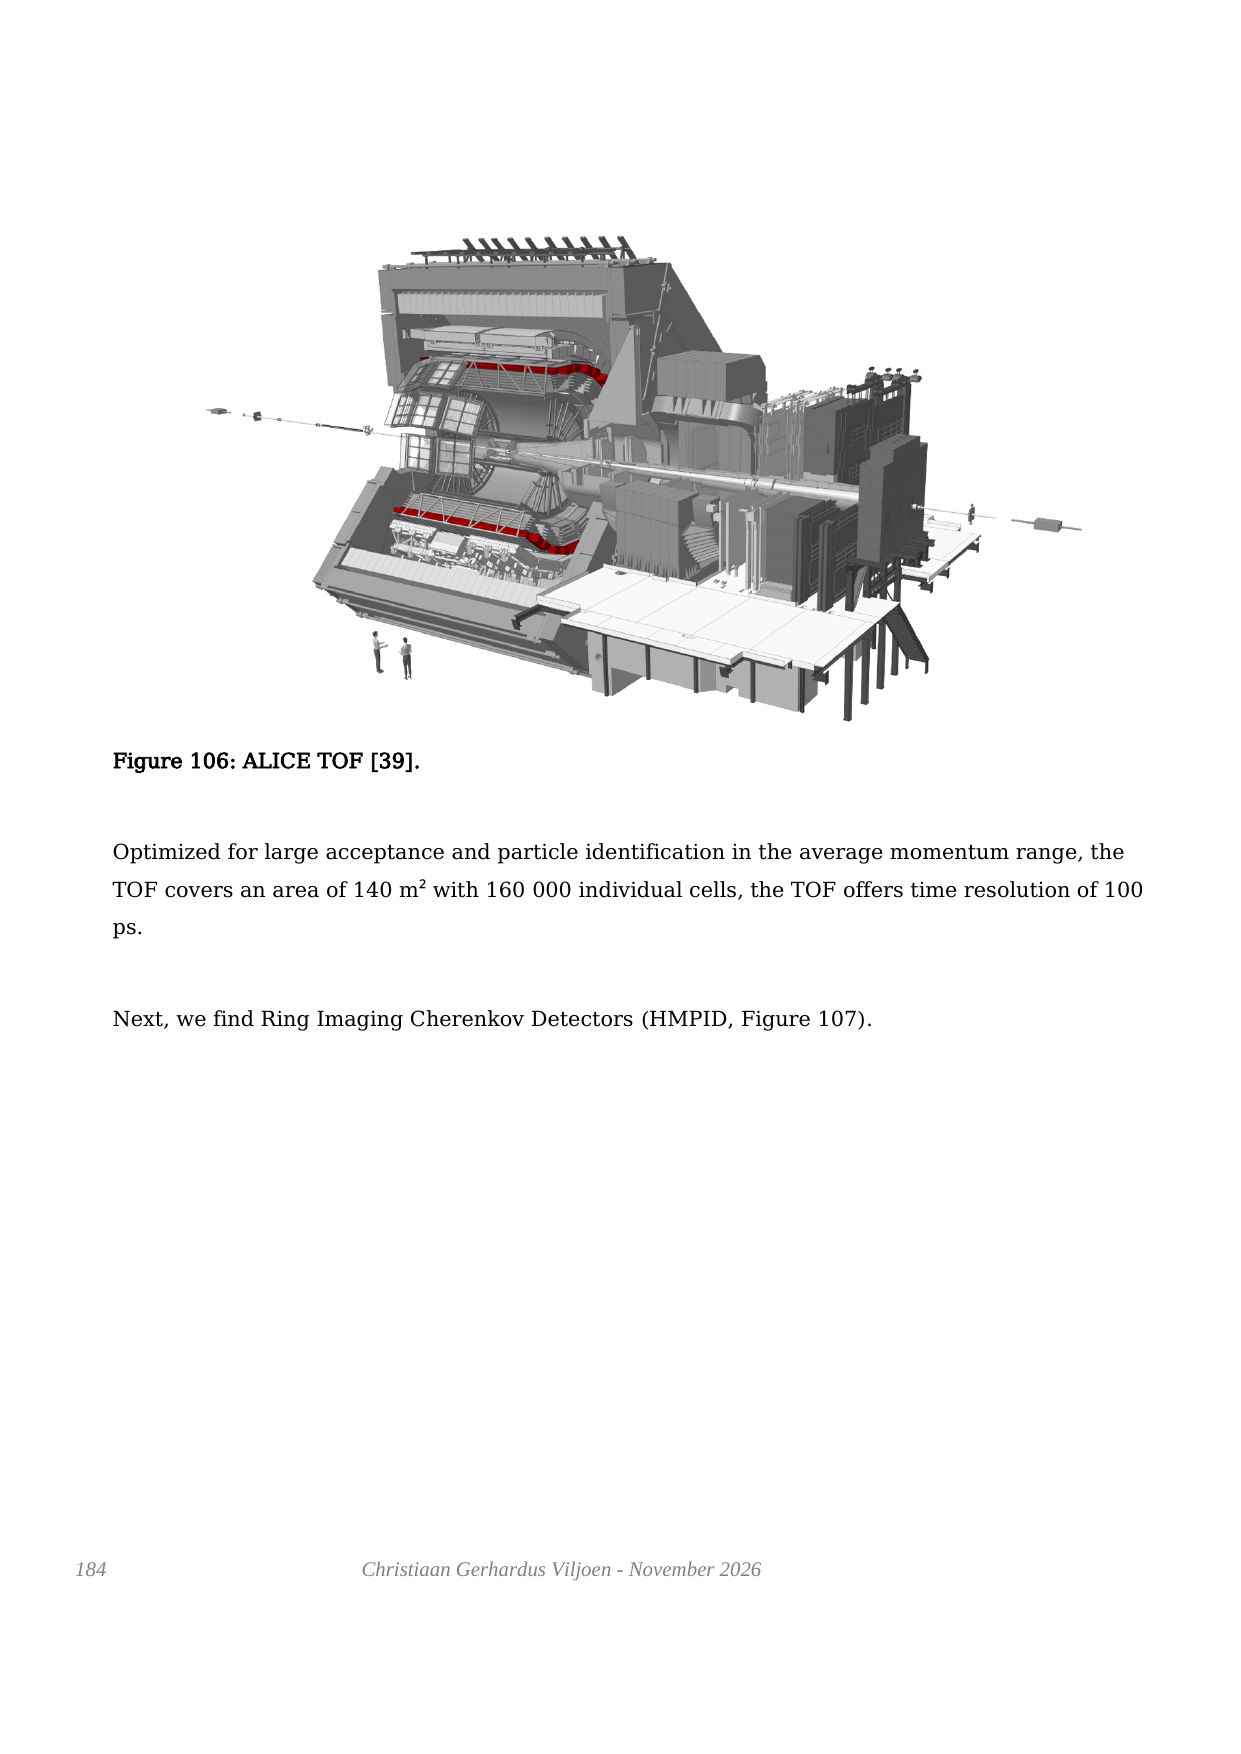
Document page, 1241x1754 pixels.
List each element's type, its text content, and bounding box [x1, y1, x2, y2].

picture [196, 226, 1082, 727]
text Optimized for large acceptance and particle identification in the average momentum range, the TOF covers an area of 140 m² with 160 000 individual cells, the TOF offers time resolution of 100 ps. [112, 839, 1165, 939]
text Figure 12: ALICE TOF . [112, 747, 1165, 772]
